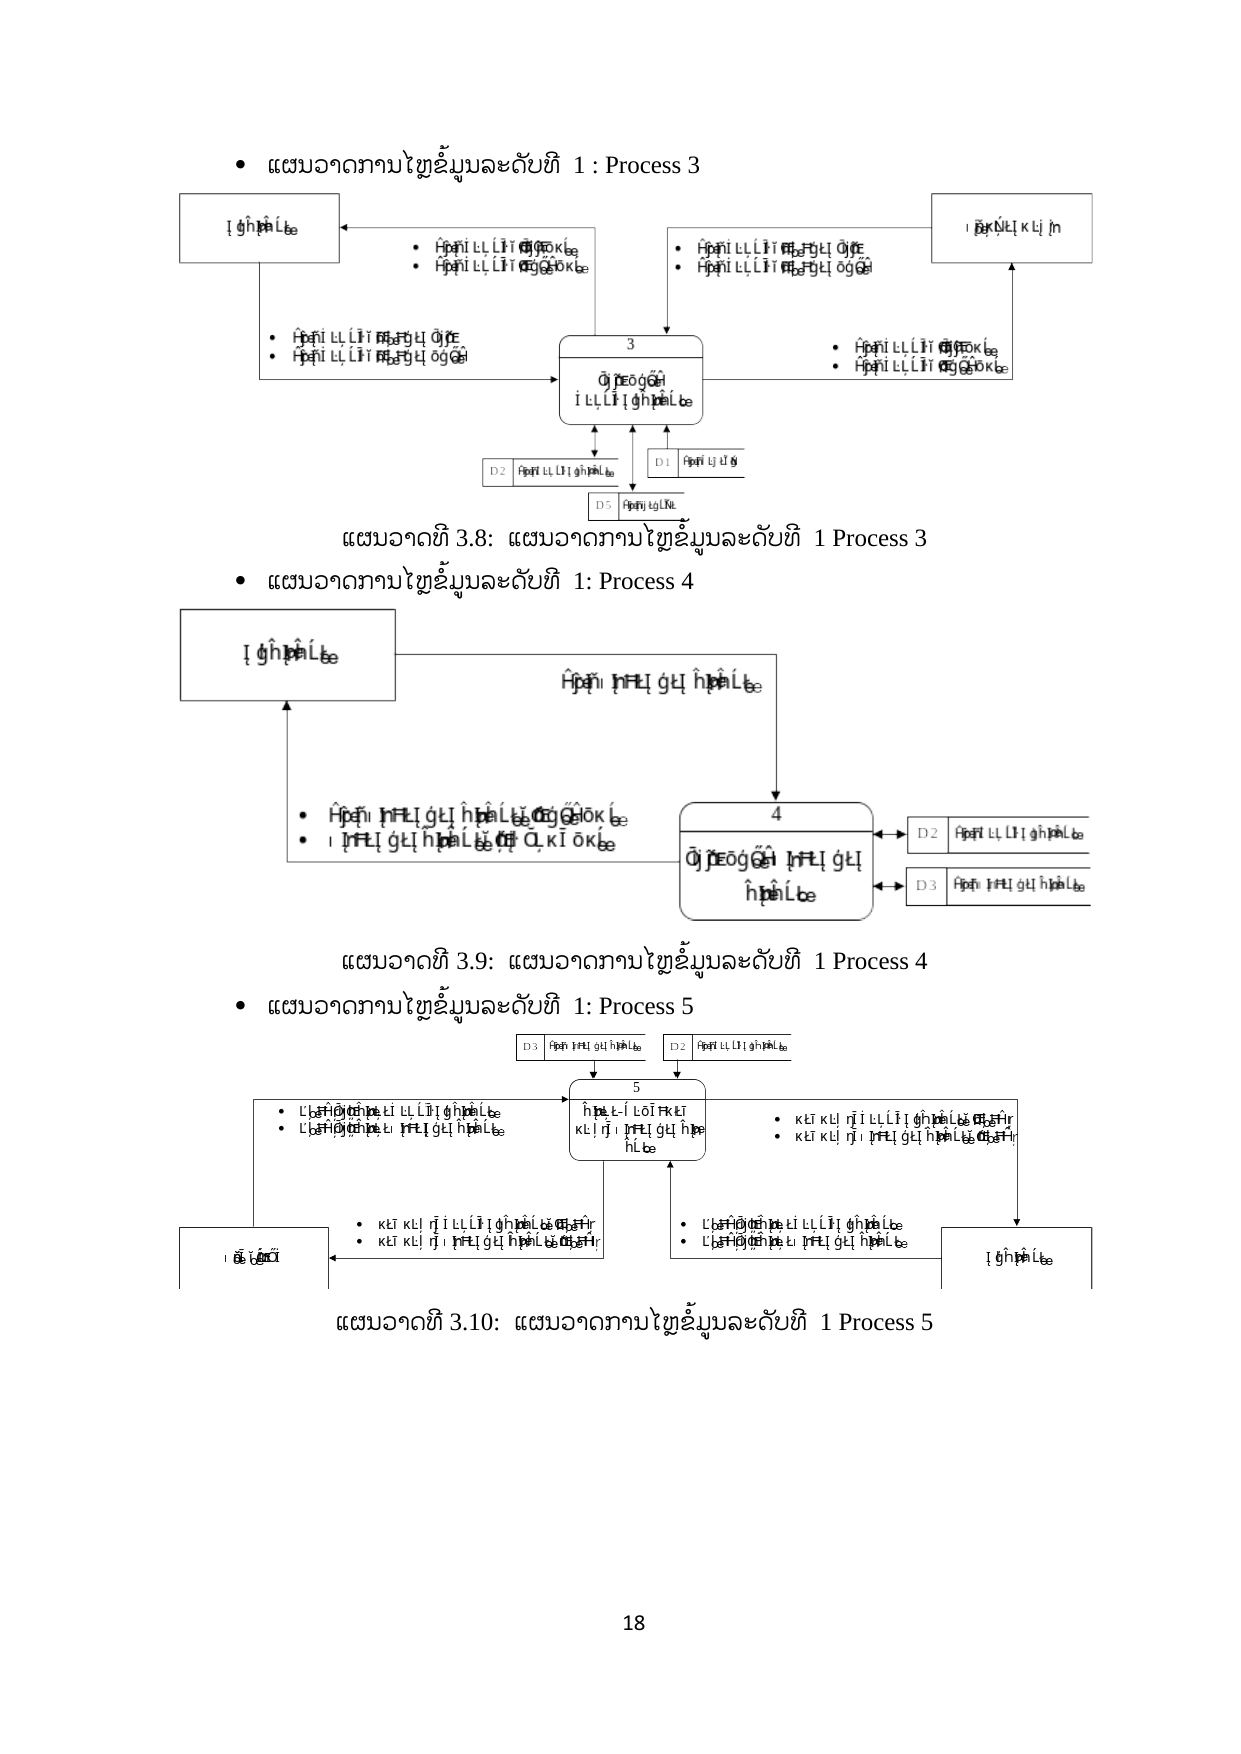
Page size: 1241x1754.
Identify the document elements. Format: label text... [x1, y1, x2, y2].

list ແຜນວາດການໄຫຼຂໍ້ມູນລະດັບທີ 1 : Process 3 [236, 150, 1090, 179]
text ແຜນວາດທີ 3.9: ແຜນວາດການໄຫຼຂໍ້ມູນລະດັບທີ 1 Process 4 [177, 946, 1090, 974]
list ແຜນວາດການໄຫຼຂໍ້ມູນລະດັບທີ 1: Process 5 [236, 991, 1090, 1020]
list ແຜນວາດການໄຫຼຂໍ້ມູນລະດັບທີ 1: Process 4 [236, 566, 1090, 594]
text ແຜນວາດທີ 3.10: ແຜນວາດການໄຫຼຂໍ້ມູນລະດັບທີ 1 Process 5 [177, 1307, 1090, 1336]
text ແຜນວາດທີ 3.8: ແຜນວາດການໄຫຼຂໍ້ມູນລະດັບທີ 1 Process 3 [177, 523, 1090, 551]
